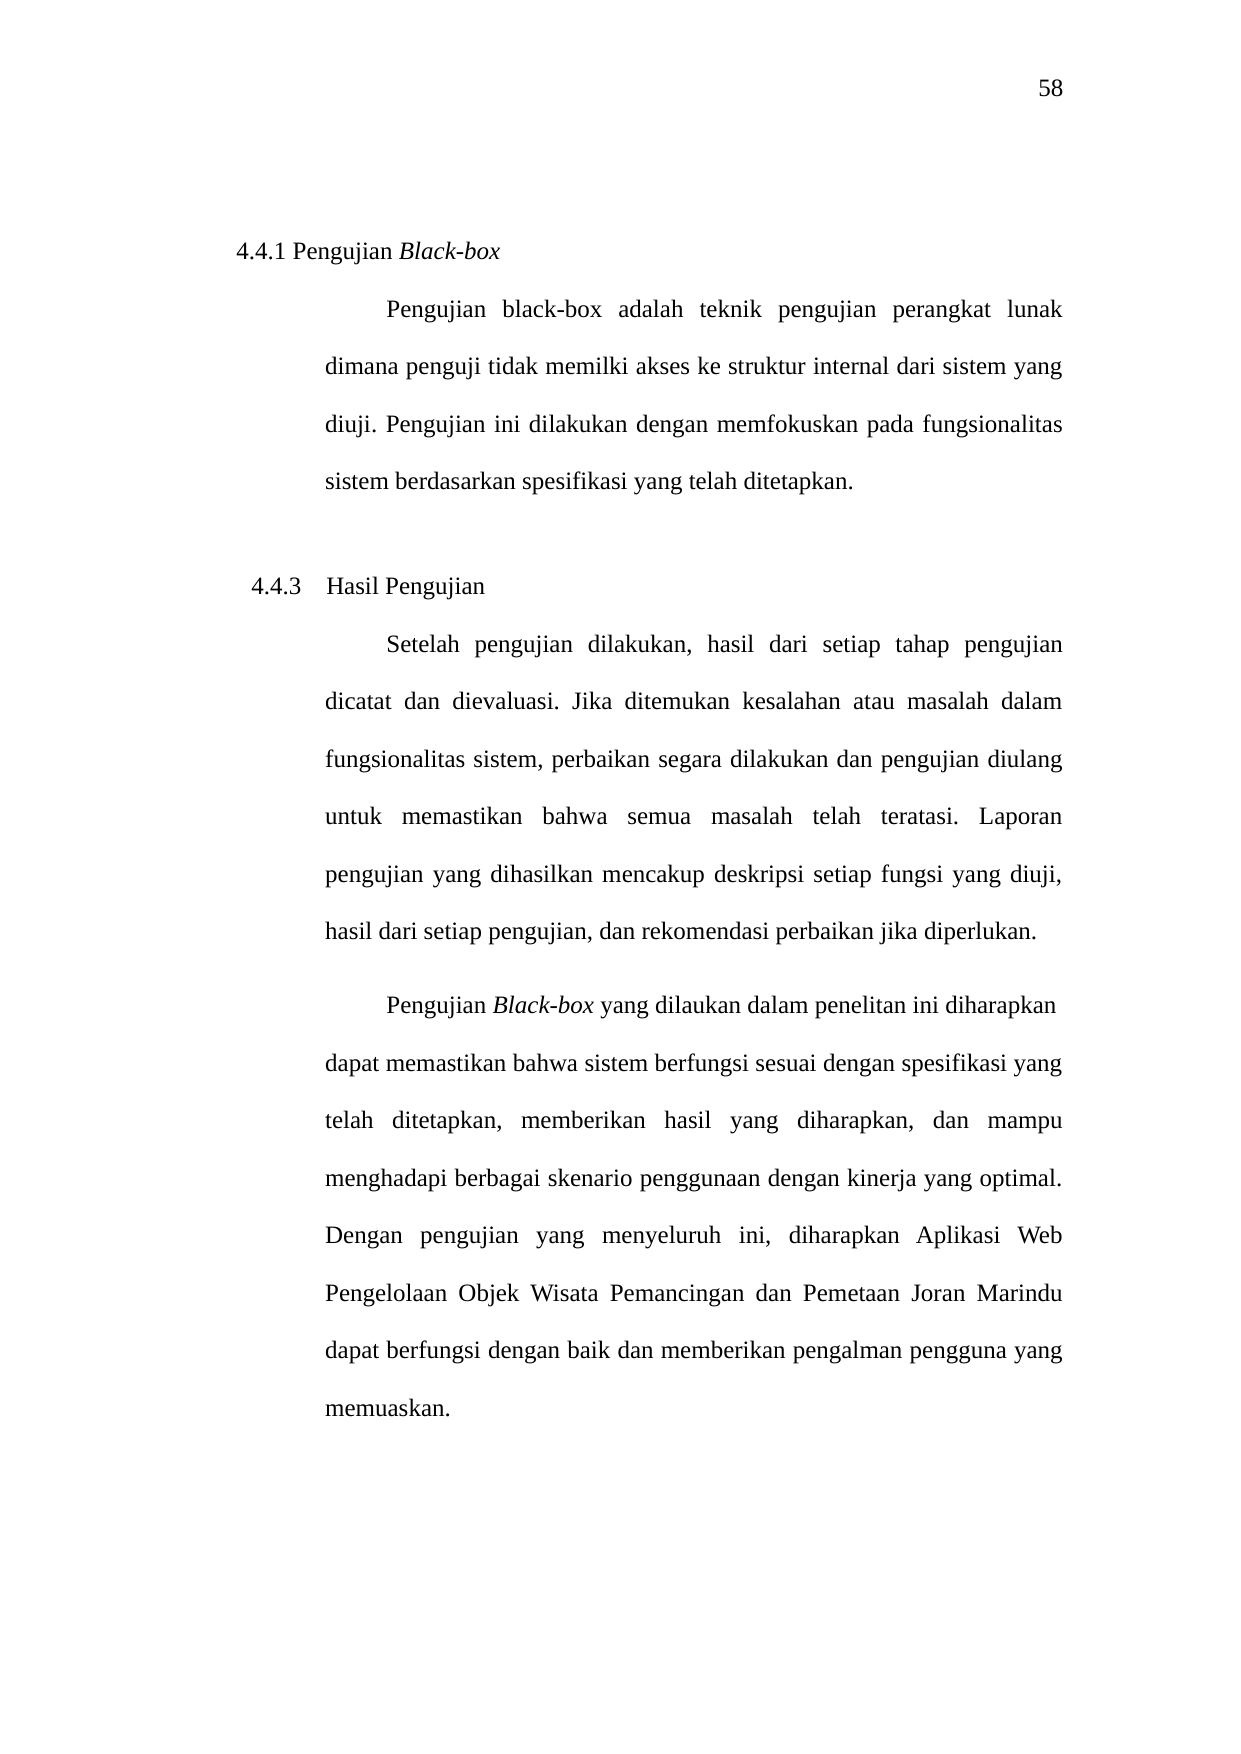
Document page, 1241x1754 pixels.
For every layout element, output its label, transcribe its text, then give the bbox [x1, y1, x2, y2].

text Setelah pengujian dilakukan, hasil dari setiap tahap pengujian dicatat dan dievaluasi. Jika ditemukan kesalahan atau masalah dalam fungsionalitas sistem, perbaikan segara dilakukan dan pengujian diulang untuk memastikan bahwa semua masalah telah teratasi. Laporan pengujian yang dihasilkan mencakup deskripsi setiap fungsi yang diuji, hasil dari setiap pengujian, dan rekomendasi perbaikan jika diperlukan. [325, 629, 1063, 945]
text Pengujian Black-box yang dilaukan dalam penelitan ini diharapkan dapat memastikan bahwa sistem berfungsi sesuai dengan spesifikasi yang telah ditetapkan, memberikan hasil yang diharapkan, dan mampu menghadapi berbagai skenario penggunaan dengan kinerja yang optimal. Dengan pengujian yang menyeluruh ini, diharapkan Aplikasi Web Pengelolaan Objek Wisata Pemancingan dan Pemetaan Joran Marindu dapat berfungsi dengan baik dan memberikan pengalman pengguna yang memuaskan. [325, 991, 1063, 1422]
subtitle 4.4.1 Pengujian Black-box [236, 236, 1063, 265]
subtitle Hasil Pengujian [251, 571, 1063, 600]
list Pengujian black-box adalah teknik pengujian perangkat lunak dimana penguji tidak memilki akses ke struktur internal dari sistem yang diuji. Pengujian ini dilakukan dengan memfokuskan pada fungsionalitas sistem berdasarkan spesifikasi yang telah ditetapkan. [325, 294, 1063, 495]
